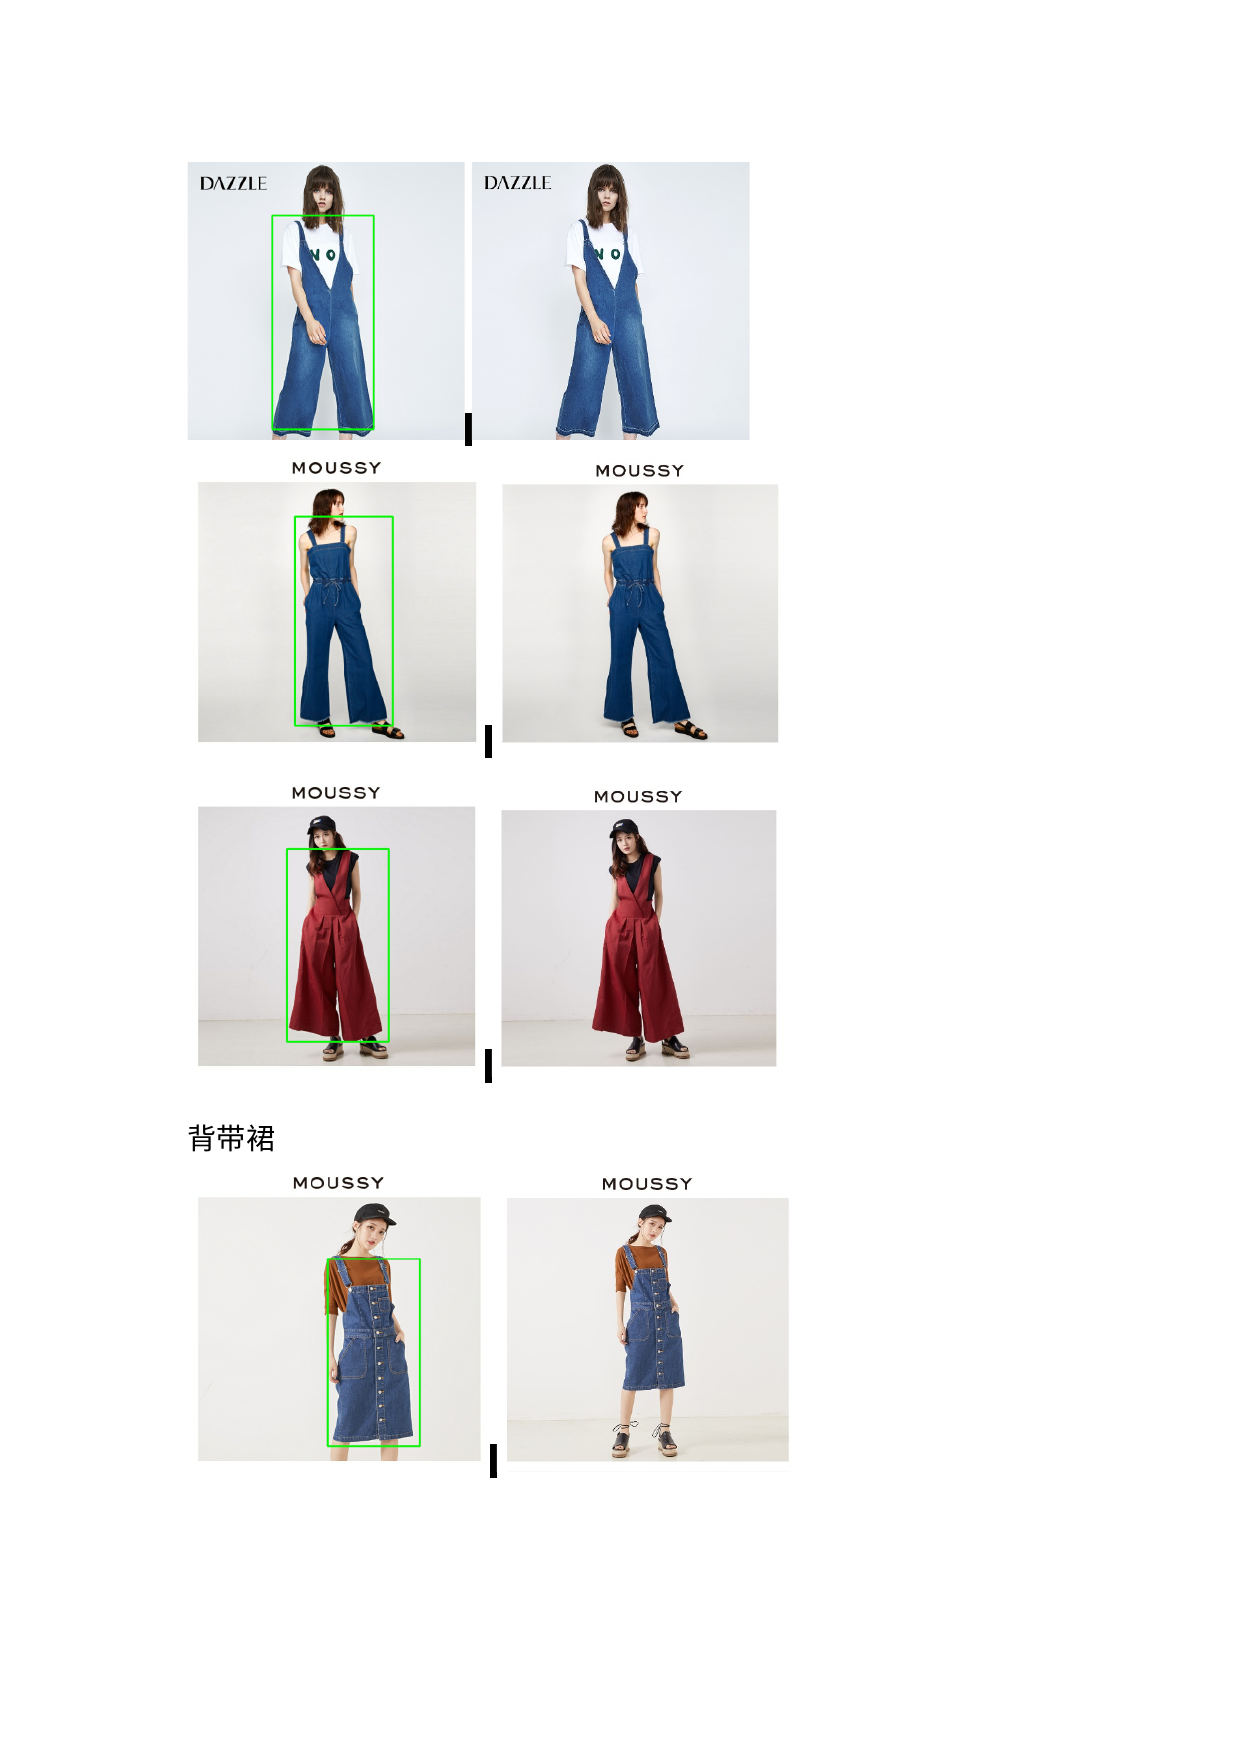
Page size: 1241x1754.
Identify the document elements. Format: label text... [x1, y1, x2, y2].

text 背带裙 [187, 1104, 1053, 1169]
picture [187, 454, 486, 753]
picture [187, 779, 485, 1077]
picture [492, 457, 788, 753]
picture [491, 783, 786, 1077]
picture [187, 162, 465, 440]
picture [471, 162, 750, 440]
picture [496, 1170, 799, 1472]
picture [187, 1169, 490, 1472]
